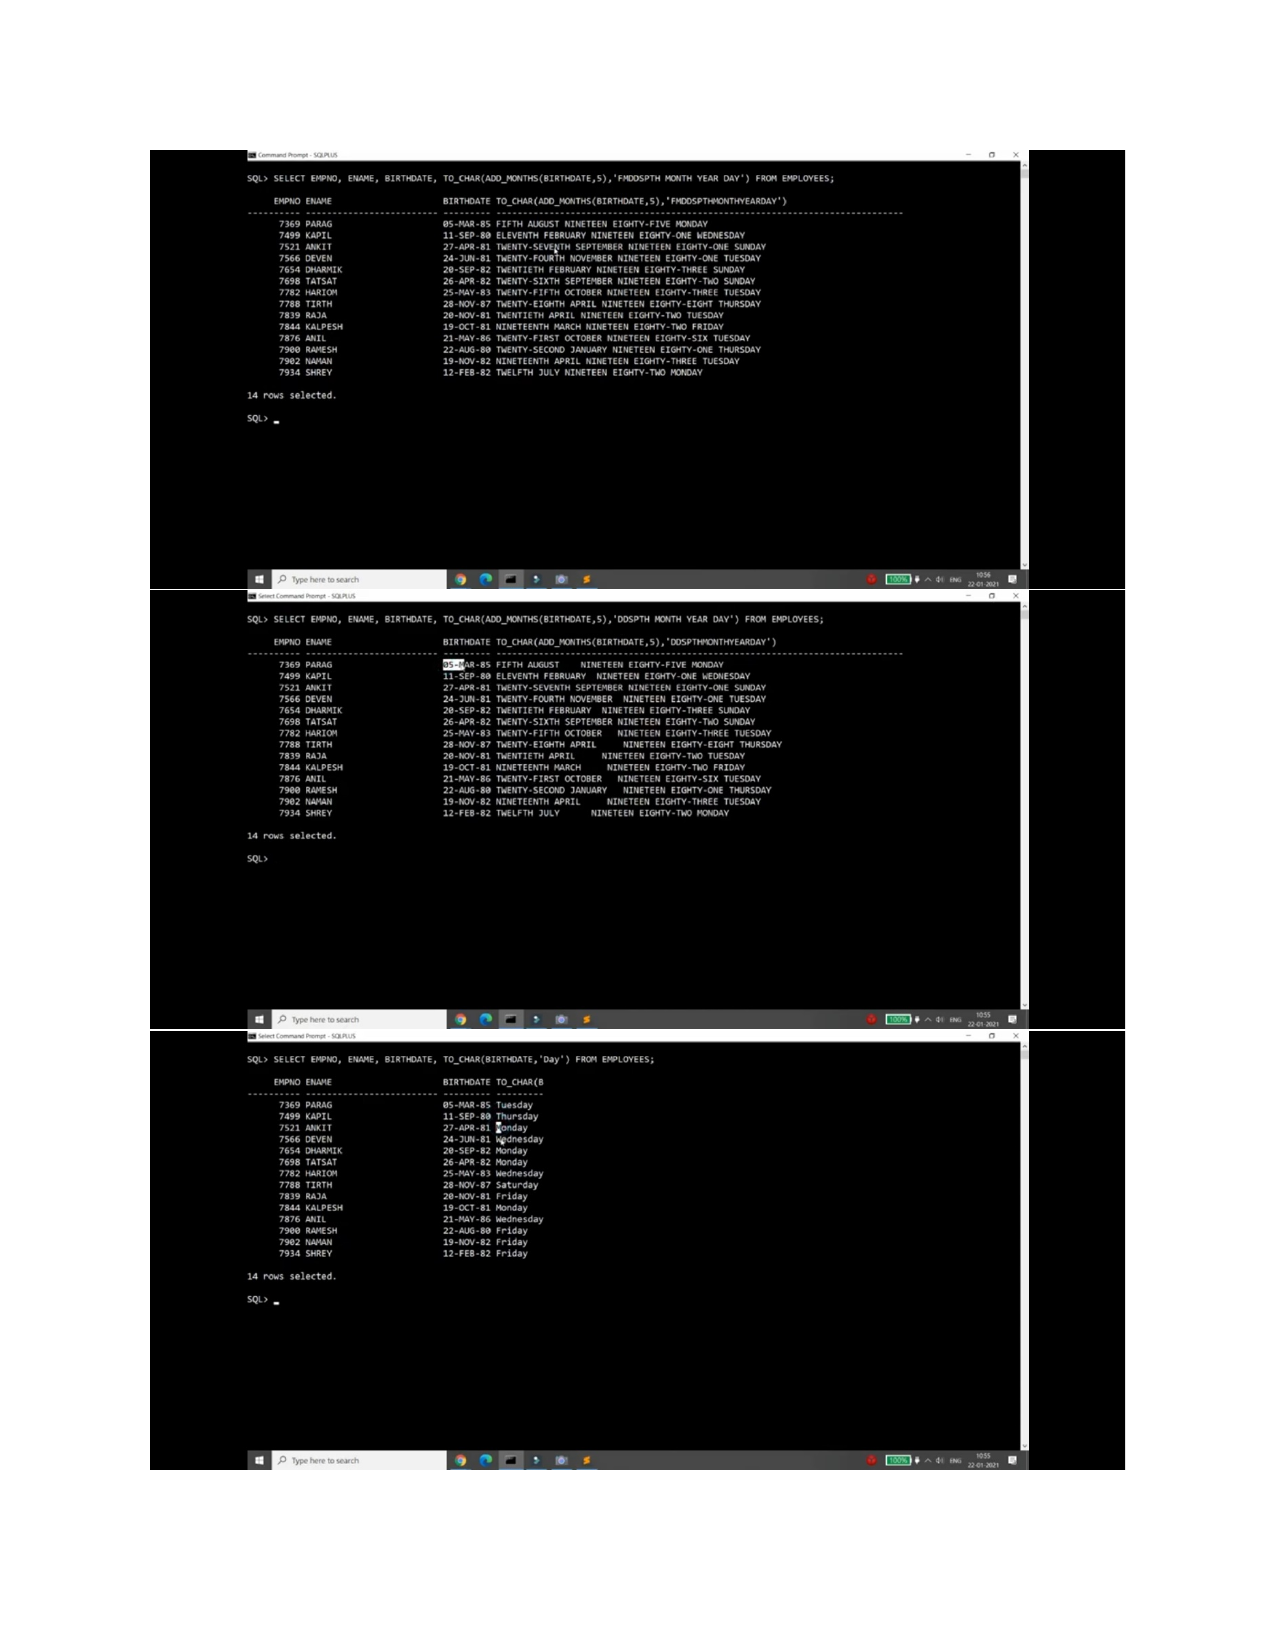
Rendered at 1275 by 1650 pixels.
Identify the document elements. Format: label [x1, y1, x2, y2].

picture [150, 150, 1125, 589]
picture [150, 1031, 1125, 1470]
picture [150, 590, 1125, 1029]
